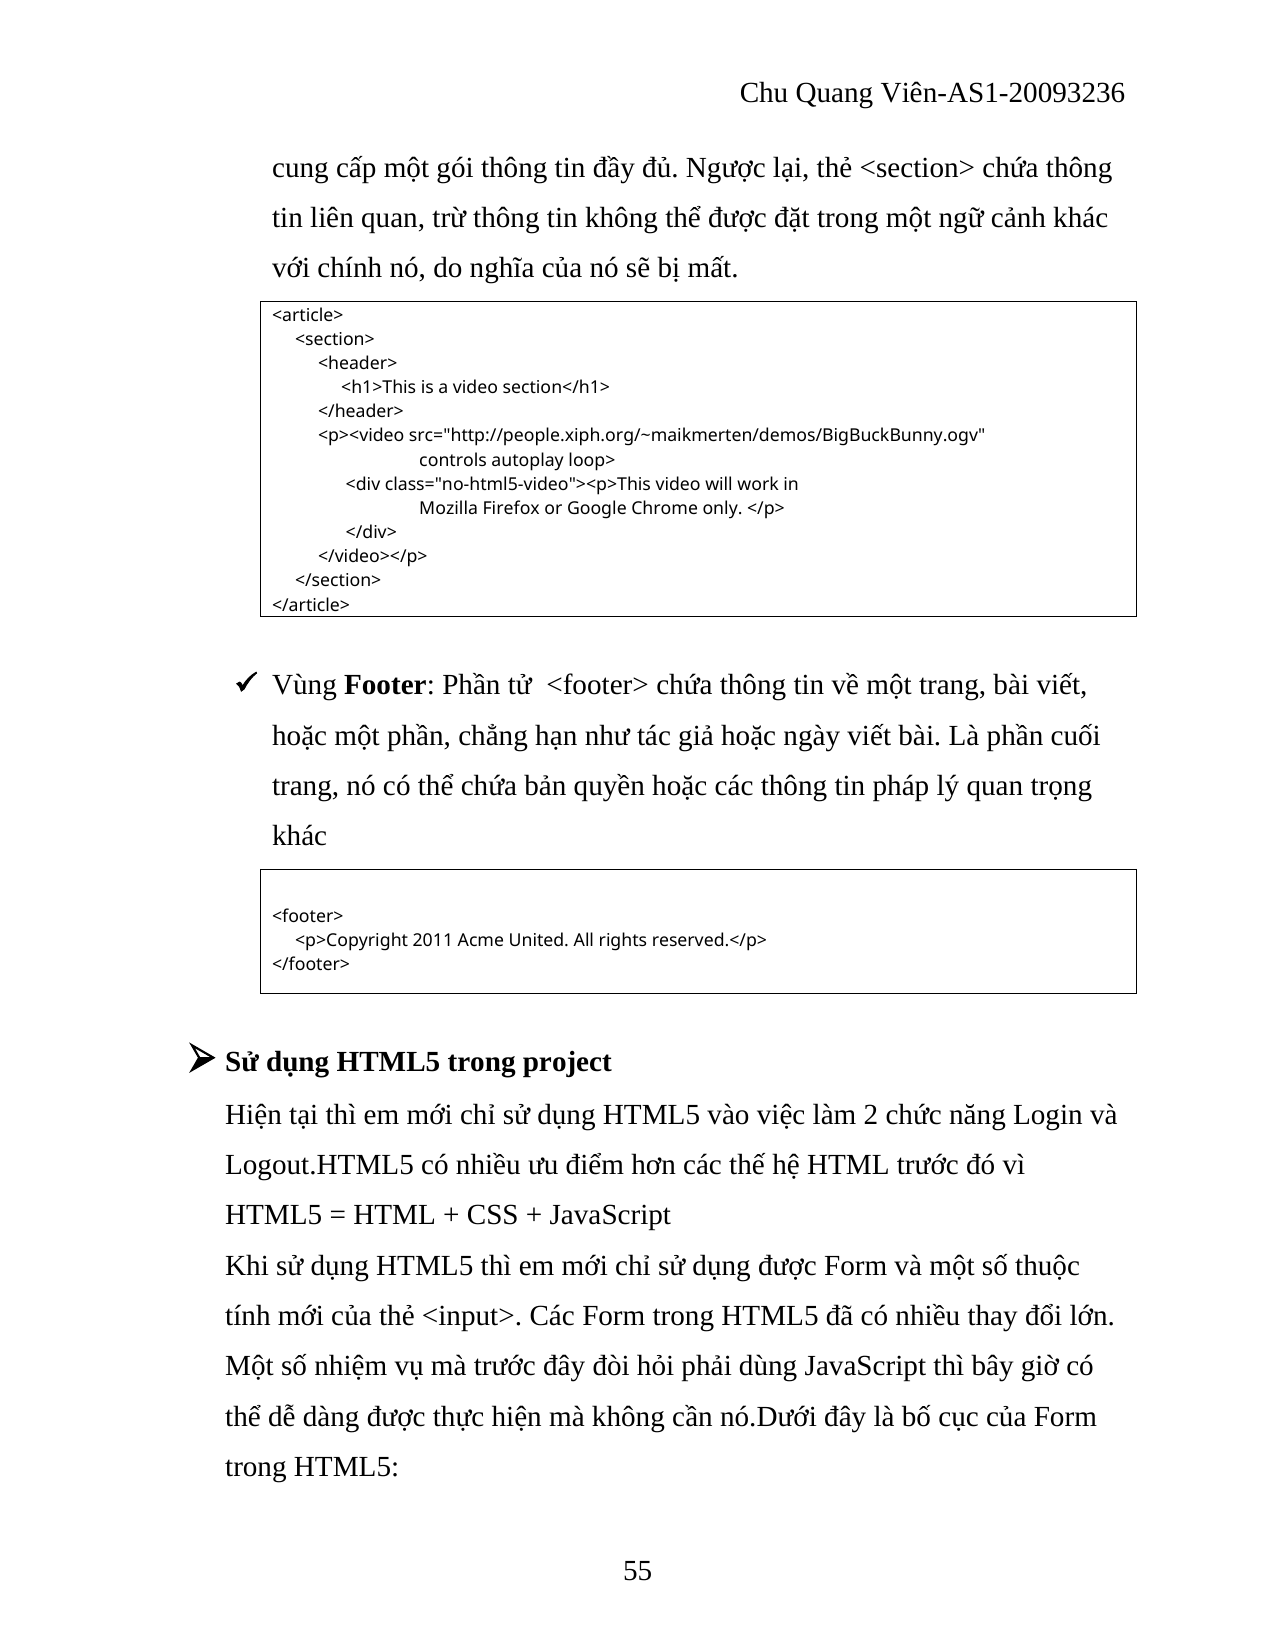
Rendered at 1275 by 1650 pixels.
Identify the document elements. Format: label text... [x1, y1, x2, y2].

list HTML5 = HTML + CSS + JavaScript [225, 1197, 1125, 1231]
list Khi sử dụng HTML5 thì em mới chỉ sử dụng được Form và một số thuộc tính mới của thẻ <input>. Các Form trong HTML5 đã có nhiều thay đổi lớn. Một số nhiệm vụ mà trước đây đòi hỏi phải dùng JavaScript thì bây giờ có thể dễ dàng được thực hiện mà không cần nó.Dưới đây là bố cục của Form trong HTML5: [225, 1248, 1125, 1483]
table_header <footer> <p>Copyright 2011 Acme United. All rights reserved.</p> </footer> [261, 870, 1136, 993]
table_header <article> <section> <header> <h1>This is a video section</h1> </header> <p><video src="http://people.xiph.org/~maikmerten/demos/BigBuckBunny.ogv" controls autoplay loop> <div class="no-html5-video"><p>This video will work in Mozilla Firefox or Google Chrome only. </p> </div> </video></p> </section> </article> [261, 302, 1136, 616]
list Hiện tại thì em mới chỉ sử dụng HTML5 vào việc làm 2 chức năng Login và Logout.HTML5 có nhiều ưu điểm hơn các thế hệ HTML trước đó vì [225, 1097, 1125, 1181]
list Sử dụng HTML5 trong project [187, 1044, 1125, 1079]
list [234, 150, 1125, 284]
list Vùng Footer: Phần tử <footer> chứa thông tin về một trang, bài viết, hoặc một phần, chẳng hạn như tác giả hoặc ngày viết bài. Là phần cuối trang, nó có thể chứa bản quyền hoặc các thông tin pháp lý quan trọng khác [234, 667, 1125, 852]
